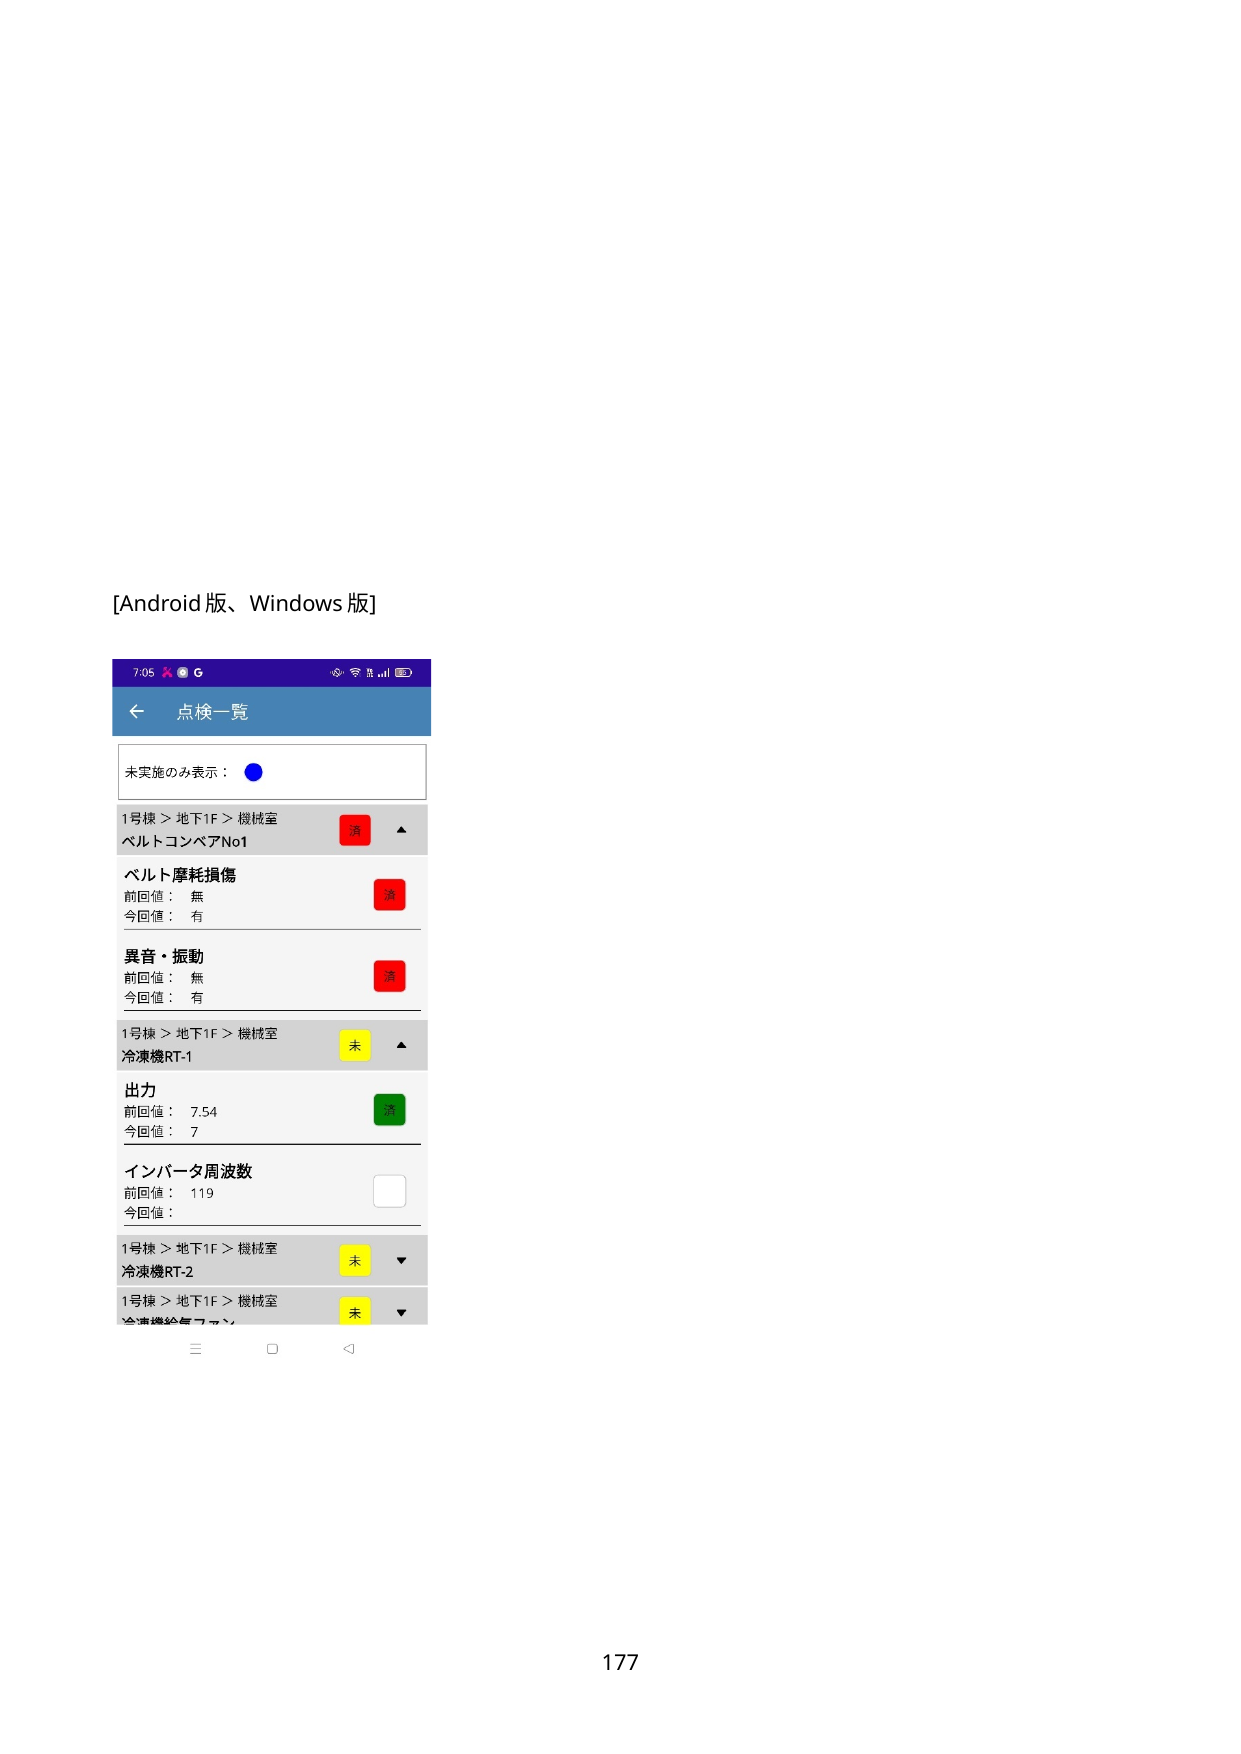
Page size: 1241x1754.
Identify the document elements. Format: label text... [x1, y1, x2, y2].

text [Android版、Windows版] [112, 583, 1117, 621]
picture [112, 659, 432, 1368]
